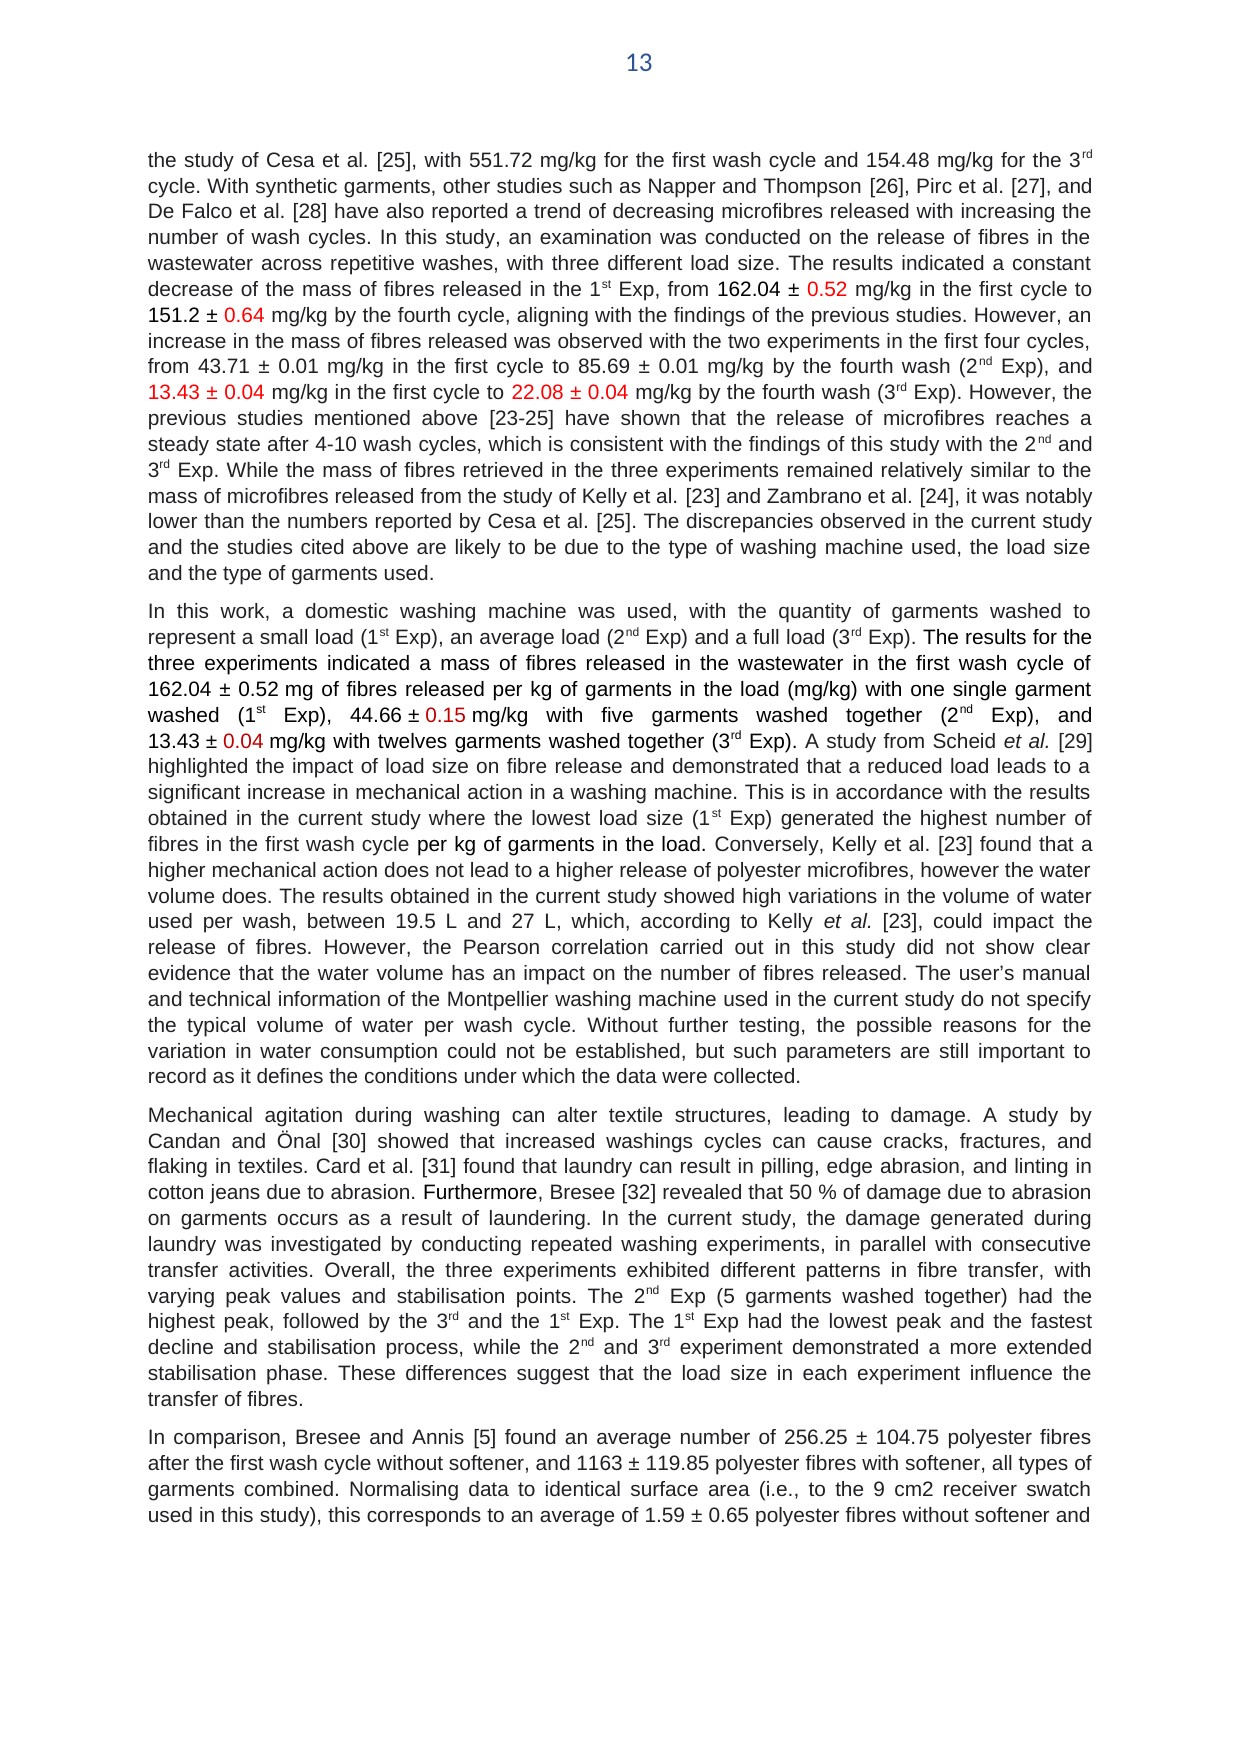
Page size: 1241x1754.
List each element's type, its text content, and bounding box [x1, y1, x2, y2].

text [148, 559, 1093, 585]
text In this work, a domestic washing machine was used, with the quantity of garments washed to represent a small load (1st Exp), an average load (2nd Exp) and a full load (3rd Exp). The results for the three experiments indicated a mass of fibres released in the wastewater in the first wash cycle of 162.04 ± 0.52 mg of fibres released per kg of garments in the load (mg/kg) with one single garment washed (1st Exp), 44.66 ± 0.15 mg/kg with five garments washed together (2nd Exp), and 13.43 ± 0.04 mg/kg with twelves garments washed together (3rd Exp). A study from Scheid et al. [29] highlighted the impact of load size on fibre release and demonstrated that a reduced load leads to a significant increase in mechanical action in a washing machine. This is in accordance with the results obtained in the current study where the lowest load size (1st Exp) generated the highest number of fibres in the first wash cycle per kg of garments in the load. Conversely, Kelly et al. [23] found that a higher mechanical action does not lead to a higher release of polyester microfibres, however the water volume does. The results obtained in the current study showed high variations in the volume of water used per wash, between 19.5 L and 27 L, which, according to Kelly et al. [23], could impact the release of fibres. However, the Pearson correlation carried out in this study did not show clear evidence that the water volume has an impact on the number of fibres released. The user’s manual and technical information of the Montpellier washing machine used in the current study do not specify the typical volume of water per wash cycle. Without further testing, the possible reasons for the variation in water consumption could not be established, but such parameters are still important to record as it defines the conditions under which the data were collected. [148, 623, 1093, 754]
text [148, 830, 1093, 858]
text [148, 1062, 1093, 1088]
